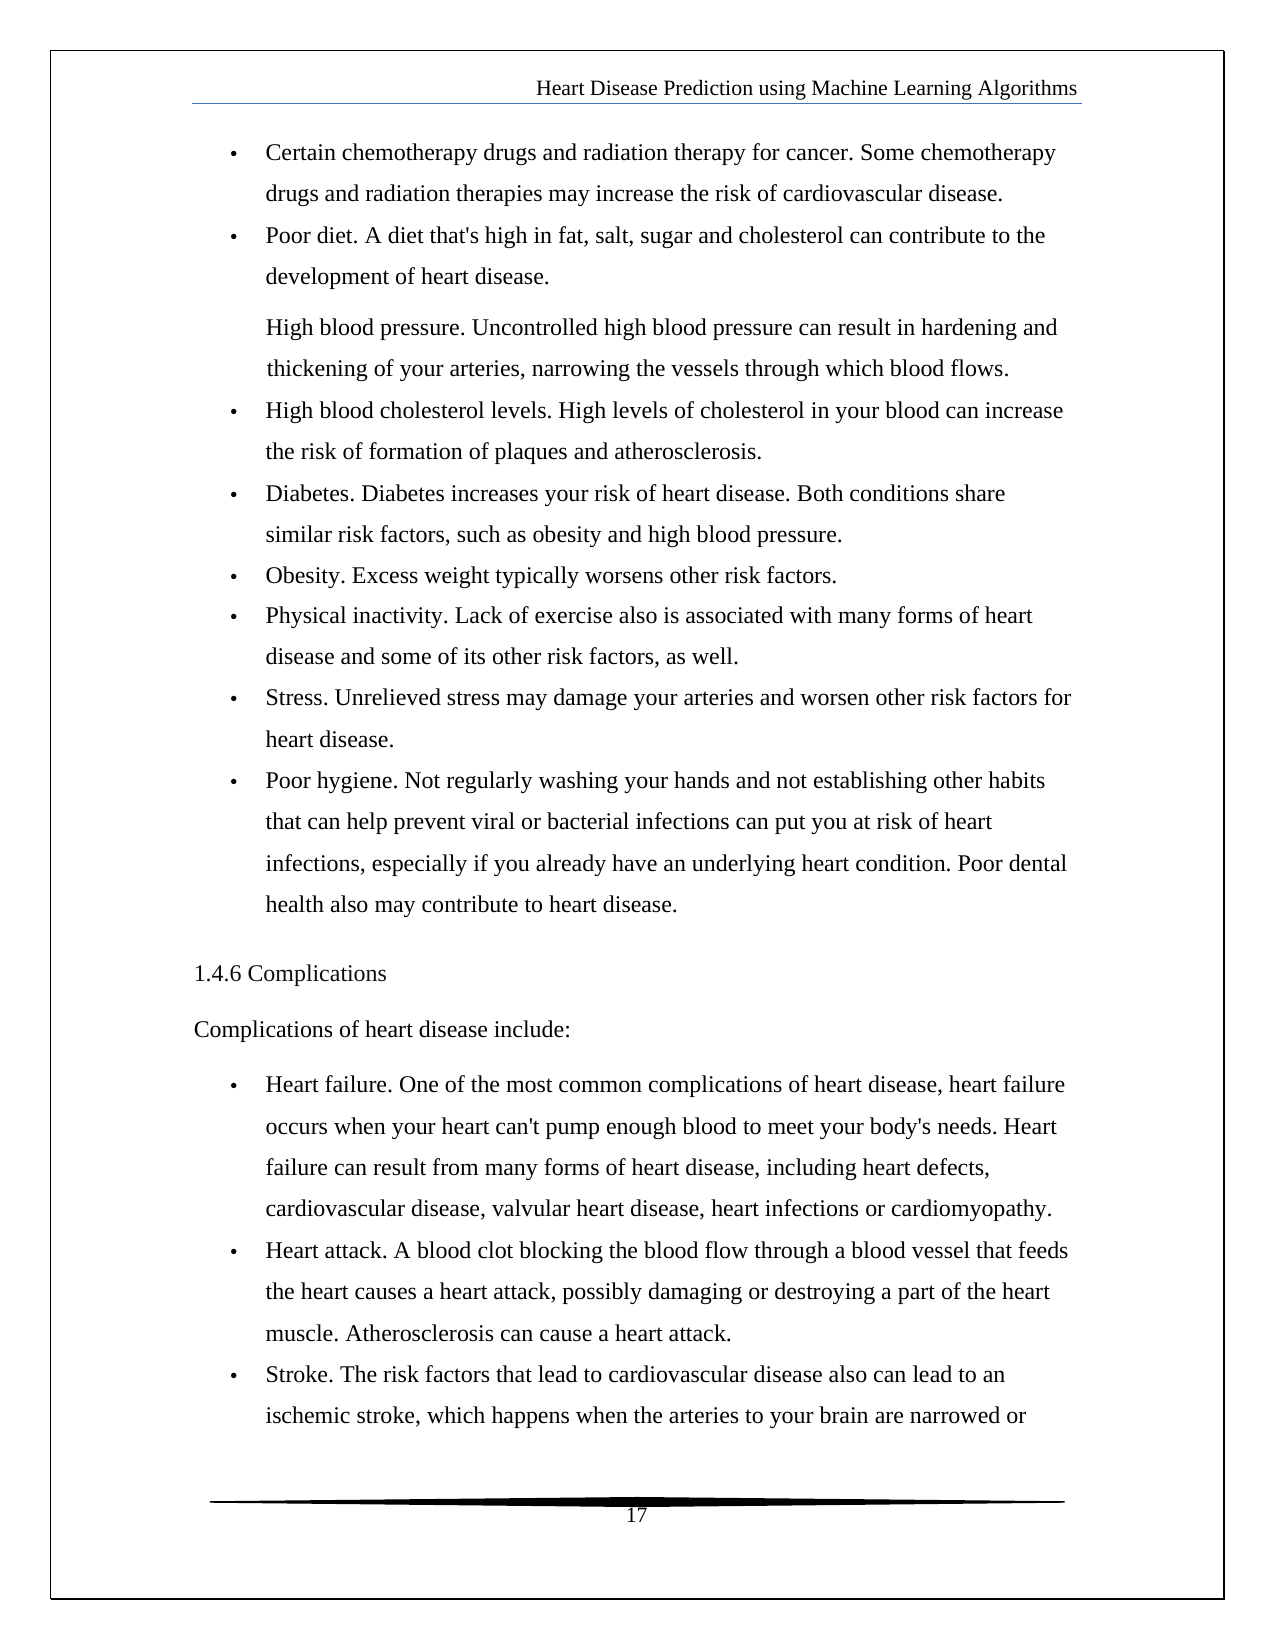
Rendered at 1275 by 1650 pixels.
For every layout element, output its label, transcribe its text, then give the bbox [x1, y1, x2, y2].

list High blood cholesterol levels. High levels of cholesterol in your blood can increase the risk of formation of plaques and atherosclerosis. [230, 396, 1077, 465]
list Poor diet. A diet that's high in fat, salt, sugar and cholesterol can contribute to the development of heart disease. [230, 221, 1077, 290]
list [230, 1360, 1077, 1429]
list Poor hygiene. Not regularly washing your hands and not establishing other habits that can help prevent viral or bacterial infections can put you at risk of heart infections, especially if you already have an underlying heart condition. Poor dental health also may contribute to heart disease. [230, 766, 1077, 918]
list Stress. Unrelieved stress may damage your arteries and worsen other risk factors for heart disease. [230, 683, 1077, 752]
list Physical inactivity. Lack of exercise also is associated with many forms of heart disease and some of its other risk factors, as well. [230, 601, 1077, 669]
list Heart failure. One of the most common complications of heart disease, heart failure occurs when your heart can't pump enough blood to meet your body's needs. Heart failure can result from many forms of heart disease, including heart defects, cardiovascular disease, valvular heart disease, heart infections or cardiomyopathy. [230, 1070, 1077, 1222]
list Heart attack. A blood clot blocking the blood flow through a blood vessel that feeds the heart causes a heart attack, possibly damaging or destroying a part of the heart muscle. Atherosclerosis can cause a heart attack. [230, 1236, 1077, 1346]
list Certain chemotherapy drugs and radiation therapy for cancer. Some chemotherapy drugs and radiation therapies may increase the risk of cardiovascular disease. [230, 138, 1077, 207]
text High blood pressure. Uncontrolled high blood pressure can result in hardening and thickening of your arteries, narrowing the vessels through which blood flows. [266, 313, 1077, 382]
text Complications of heart disease include: [193, 1015, 967, 1043]
text 1.4.6 Complications [193, 959, 974, 987]
list Diabetes. Diabetes increases your risk of heart disease. Both conditions share similar risk factors, such as obesity and high blood pressure. [230, 479, 1077, 548]
list Obesity. Excess weight typically worsens other risk factors. [230, 561, 1077, 589]
